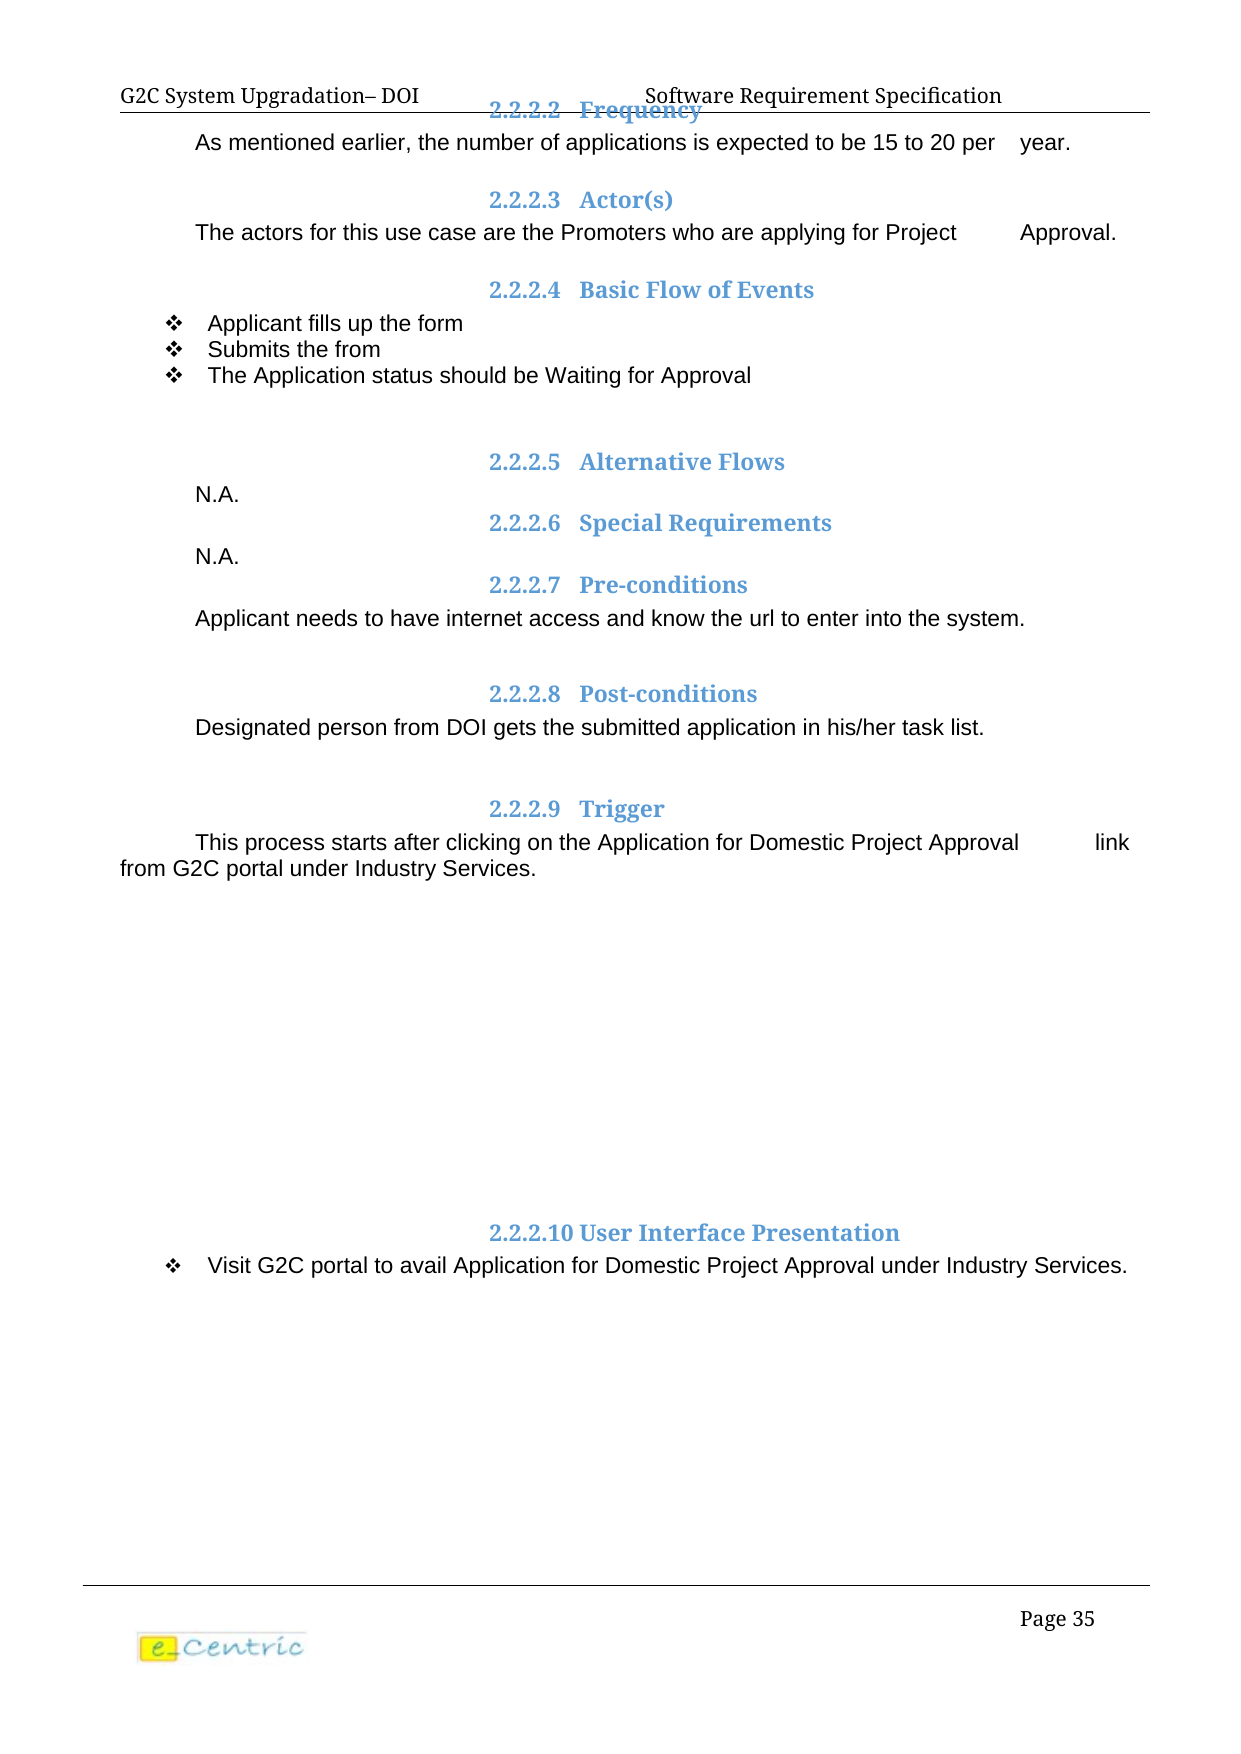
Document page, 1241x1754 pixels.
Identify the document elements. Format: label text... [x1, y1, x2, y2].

subtitle Post-conditions [489, 678, 1150, 709]
list The Application status should be Waiting for Approval [164, 362, 1150, 389]
subtitle Frequency [489, 94, 1150, 125]
list Submits the from [164, 336, 1150, 362]
text Designated person from DOI gets the submitted application in his/her task list. [120, 713, 1150, 740]
text N.A. [120, 543, 1150, 569]
list Visit G2C portal to avail Application for Domestic Project Approval under Industry Services. [164, 1252, 1150, 1278]
subtitle Pre-conditions [489, 569, 1150, 600]
subtitle Alternative Flows [489, 446, 1150, 477]
subtitle Actor(s) [489, 184, 1150, 215]
list Applicant fills up the form [164, 309, 1150, 336]
text N.A. [120, 481, 1150, 507]
subtitle Special Requirements [489, 507, 1150, 538]
subtitle User Interface Presentation [489, 1217, 1150, 1248]
text As mentioned earlier, the number of applications is expected to be 15 to 20 per year. [120, 129, 1150, 156]
subtitle Basic Flow of Events [489, 274, 1150, 305]
text Applicant needs to have internet access and know the url to enter into the system. [120, 604, 1150, 631]
subtitle Trigger [489, 793, 1150, 824]
text The actors for this use case are the Promoters who are applying for Project Approval. [120, 219, 1150, 246]
picture [134, 1629, 309, 1666]
text This process starts after clicking on the Application for Domestic Project Approval link from G2C portal under Industry Services. [120, 829, 1150, 881]
